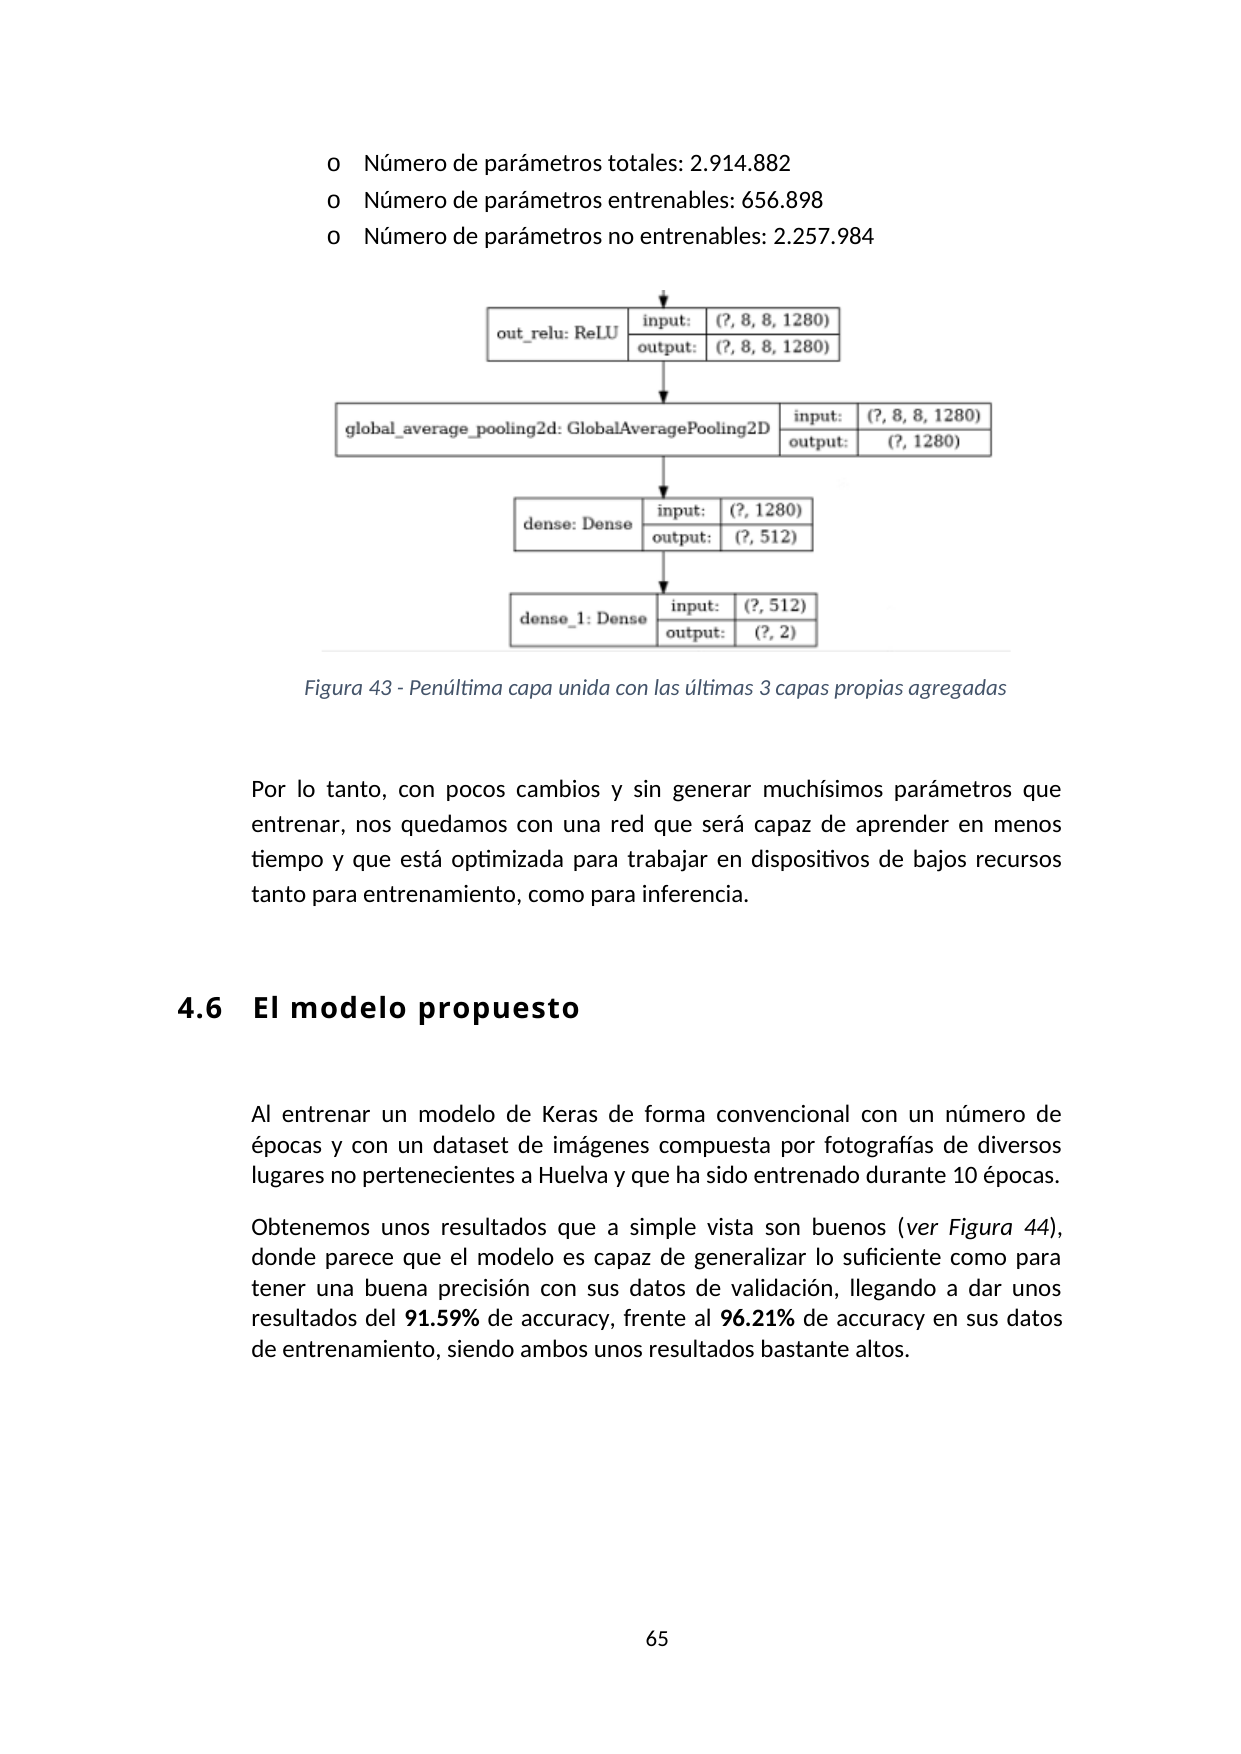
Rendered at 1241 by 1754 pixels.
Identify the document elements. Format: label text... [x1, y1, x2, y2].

text El modelo propuesto [177, 987, 1063, 1027]
picture [321, 290, 1011, 652]
text Obtenemos unos resultados que a simple vista son buenos (ver Figura 44), donde parece que el modelo es capaz de generalizar lo suficiente como para tener una buena precisión con sus datos de validación, llegando a dar unos resultados del 91.59% de accuracy, frente al 96.21% de accuracy en sus datos de entrenamiento, siendo ambos unos resultados bastante altos. [251, 1211, 1063, 1363]
text Por lo tanto, con pocos cambios y sin generar muchísimos parámetros que entrenar, nos quedamos con una red que será capaz de aprender en menos tiempo y que está optimizada para trabajar en dispositivos de bajos recursos tanto para entrenamiento, como para inferencia. [251, 773, 1063, 908]
text Al entrenar un modelo de Keras de forma convencional con un número de épocas y con un dataset de imágenes compuesta por fotografías de diversos lugares no pertenecientes a Huelva y que ha sido entrenado durante 10 épocas. [251, 1098, 1063, 1190]
list Número de parámetros entrenables: 656.898 [326, 184, 1063, 216]
list Número de parámetros no entrenables: 2.257.984 [326, 221, 1063, 252]
list Número de parámetros totales: 2.914.882 [326, 148, 1063, 179]
